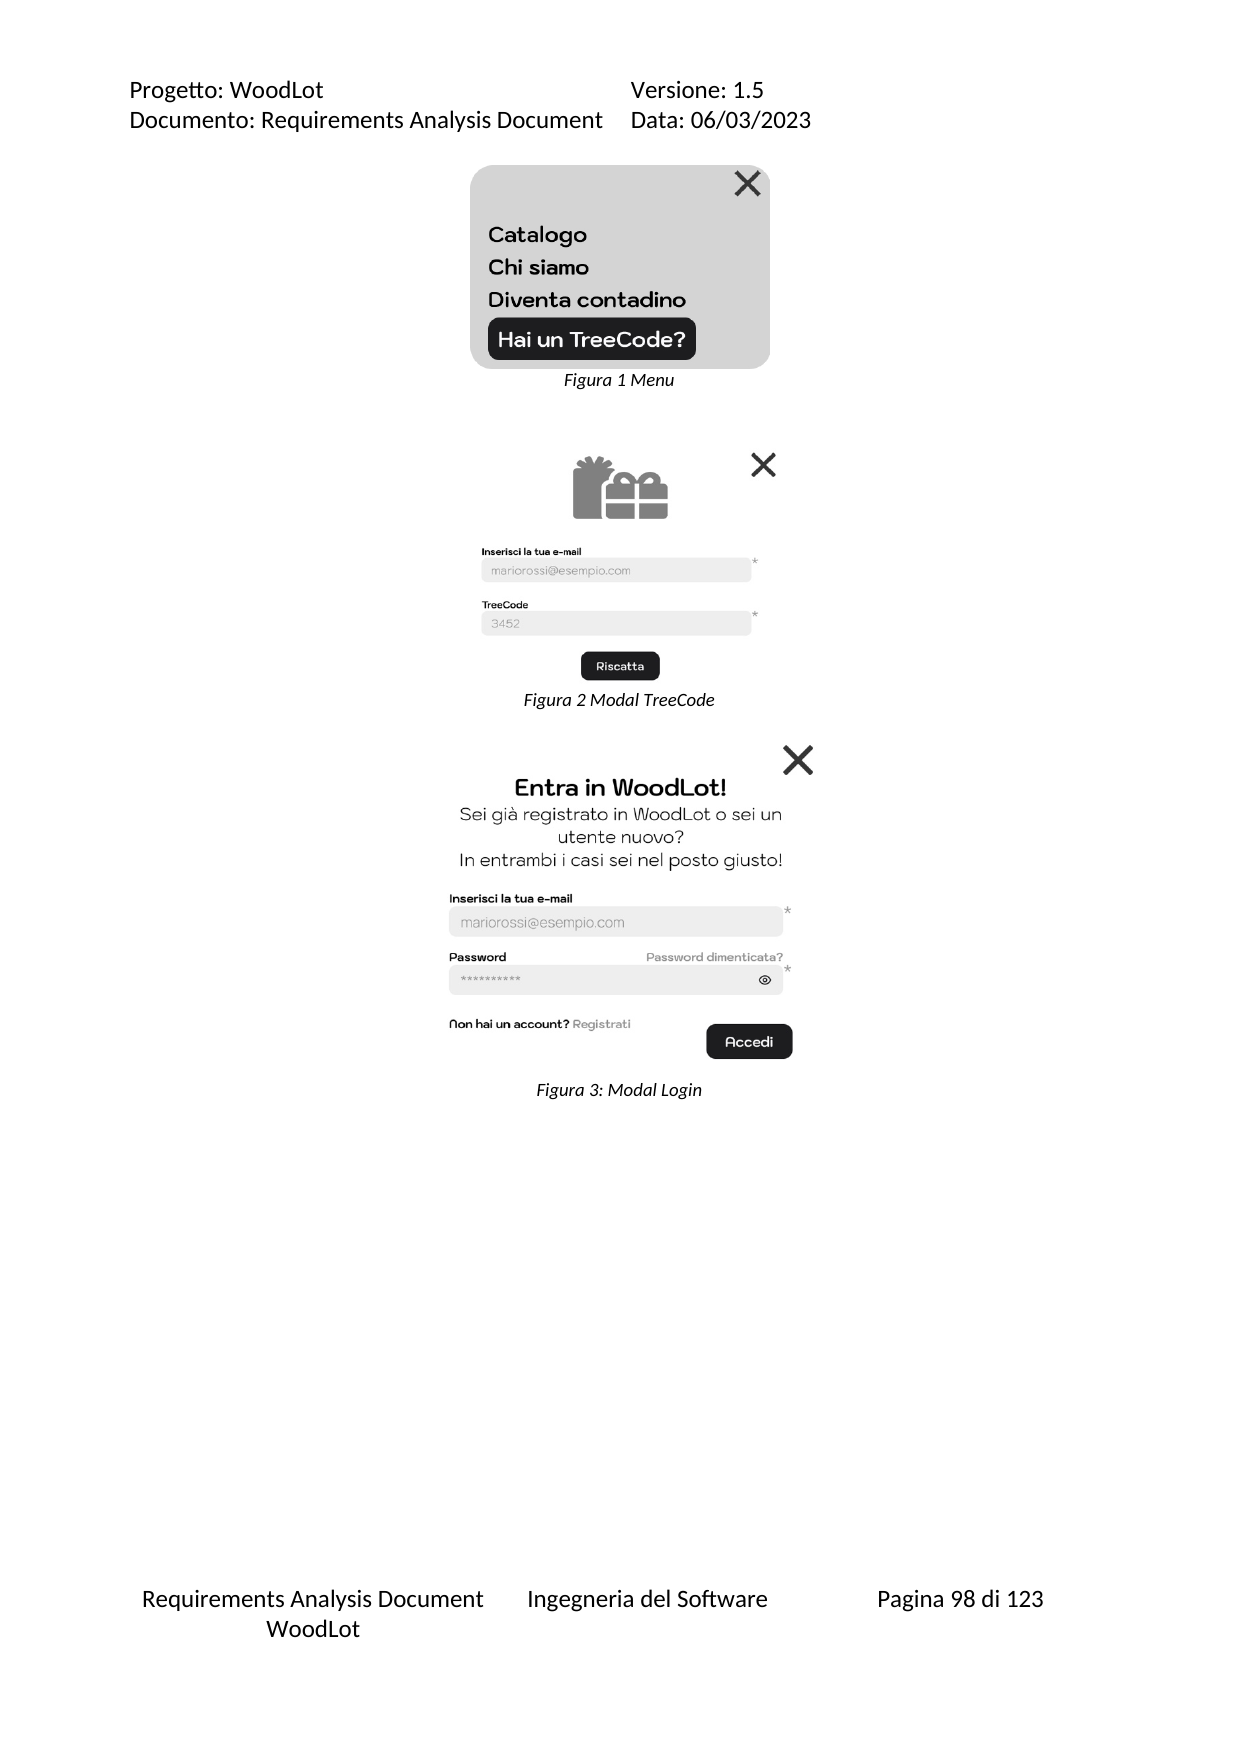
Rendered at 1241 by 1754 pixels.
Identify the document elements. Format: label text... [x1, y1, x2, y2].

text Figura 2 Modal TreeCode [118, 688, 1122, 711]
picture [458, 442, 782, 689]
text Figura 3: Modal Login [118, 1078, 1122, 1101]
picture [470, 165, 770, 369]
picture [420, 732, 820, 1078]
text Figura 1 Menu [118, 369, 1122, 392]
